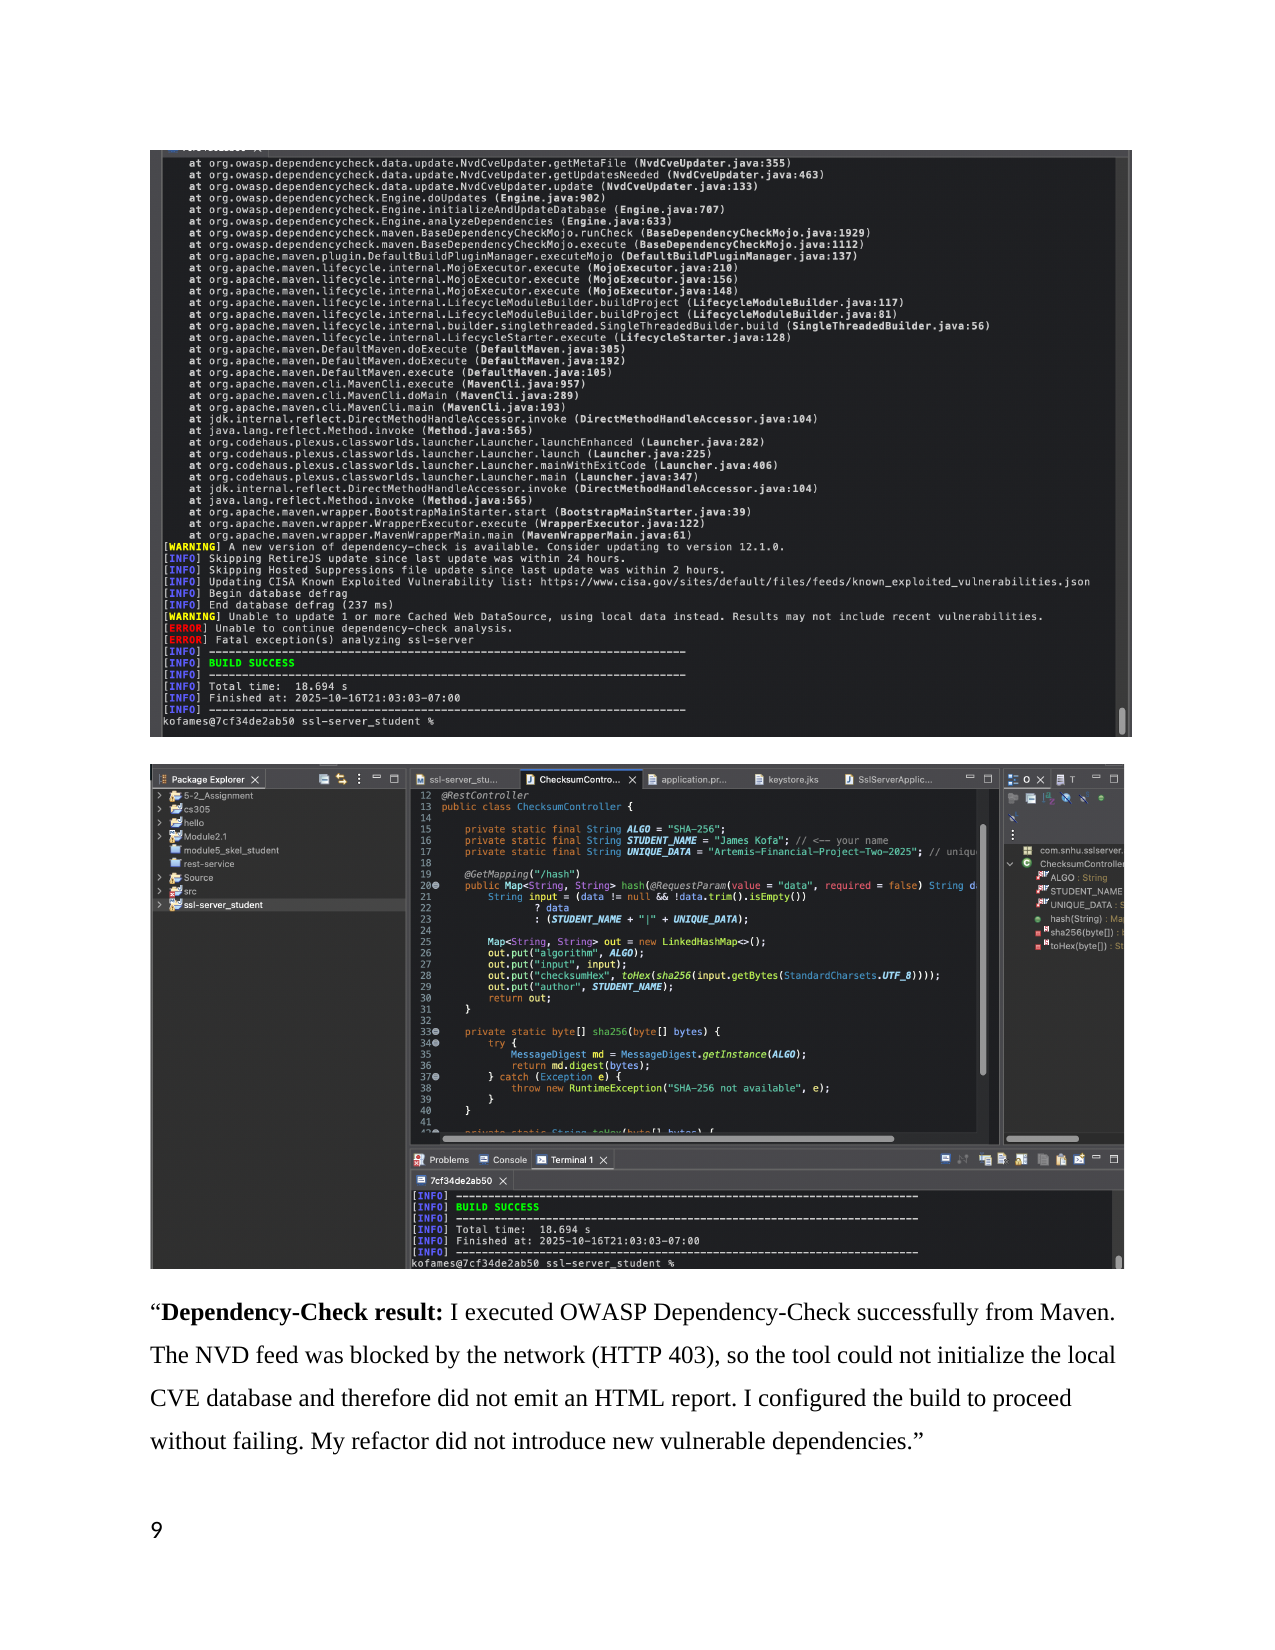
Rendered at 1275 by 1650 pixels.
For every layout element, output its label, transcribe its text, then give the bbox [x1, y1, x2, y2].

picture [150, 150, 1132, 737]
picture [150, 764, 1125, 1269]
text “Dependency-Check result: I executed OWASP Dependency-Check successfully from Maven. The NVD feed was blocked by the network (HTTP 403), so the tool could not initialize the local CVE database and therefore did not emit an HTML report. I configured the build to proceed without failing. My refactor did not introduce new vulnerable dependencies.” [150, 1297, 1125, 1455]
